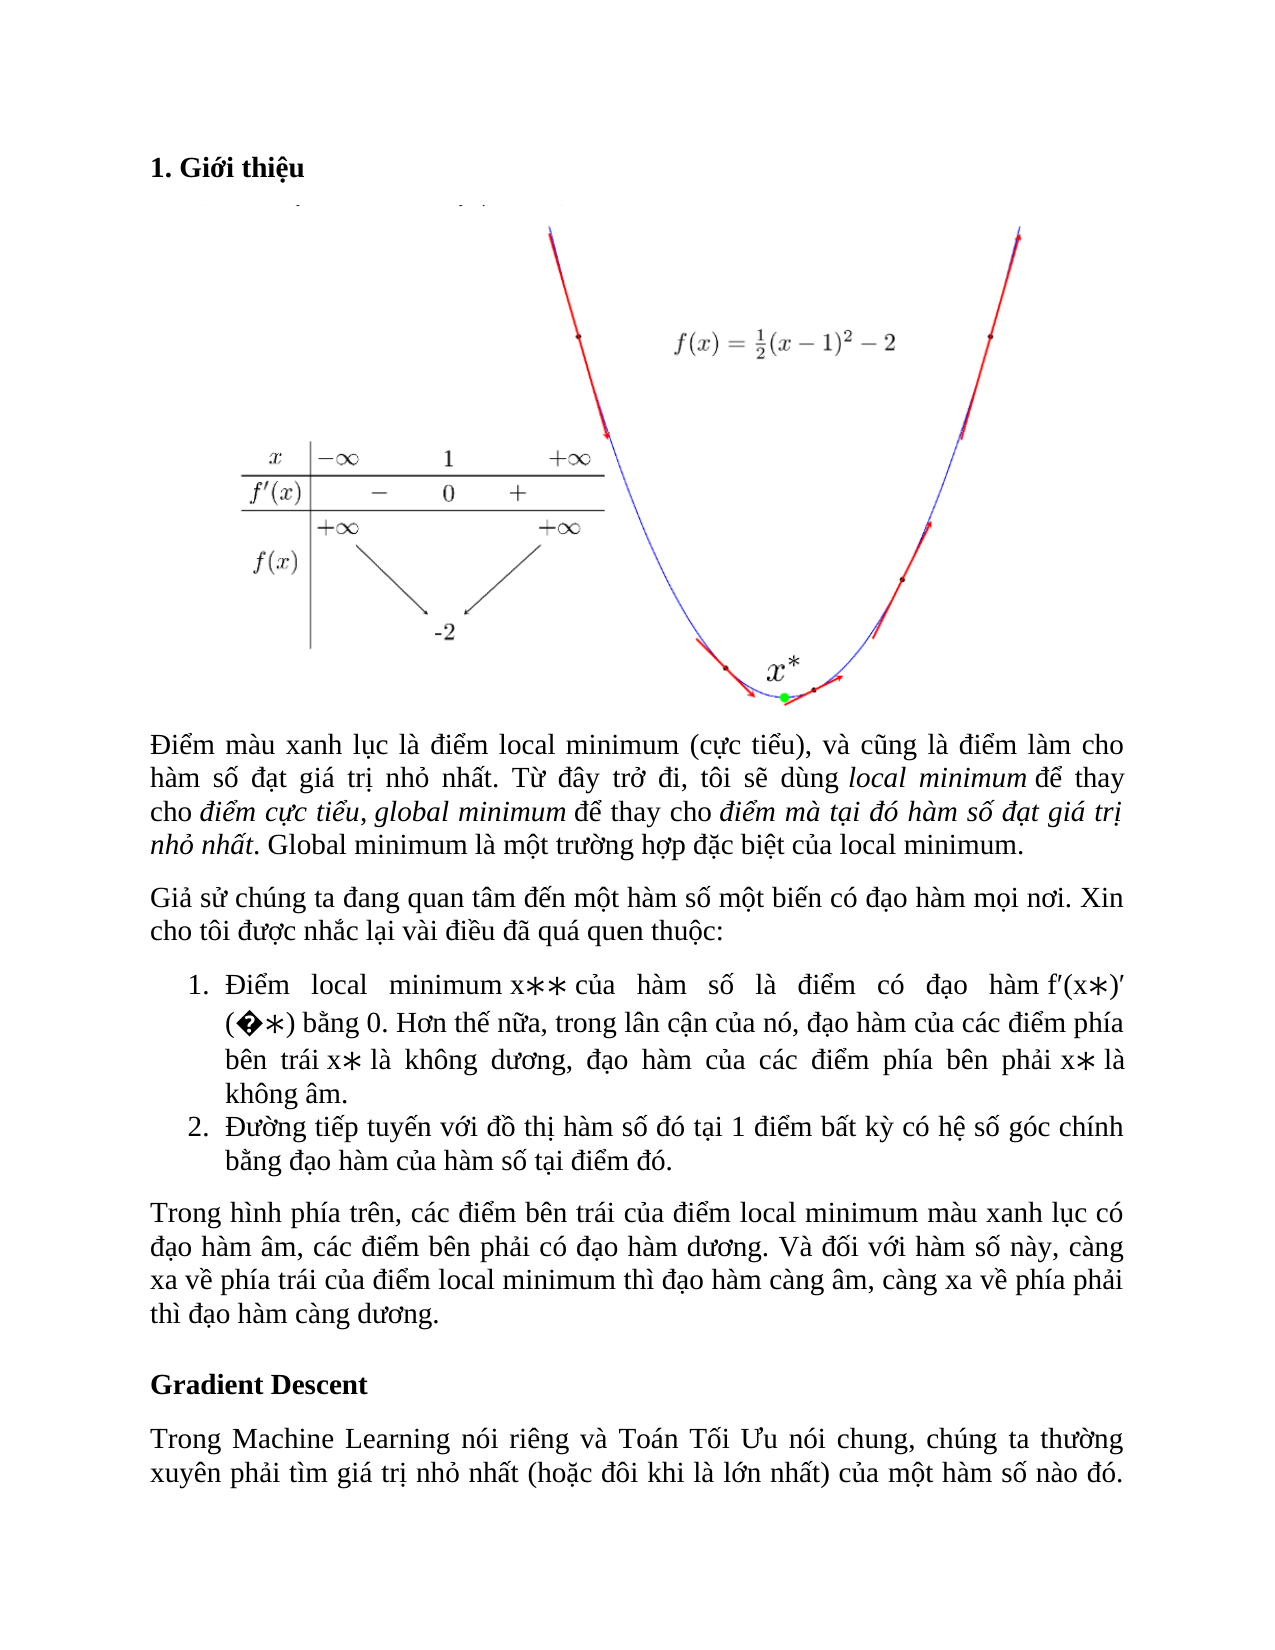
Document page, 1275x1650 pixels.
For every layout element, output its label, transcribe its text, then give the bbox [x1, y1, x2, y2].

text Điểm màu xanh lục là điểm local minimum (cực tiểu), và cũng là điểm làm cho hàm số đạt giá trị nhỏ nhất. Từ đây trở đi, tôi sẽ dùng local minimum để thay cho điểm cực tiểu, global minimum để thay cho điểm mà tại đó hàm số đạt giá trị nhỏ nhất. Global minimum là một trường hợp đặc biệt của local minimum. [150, 727, 1125, 861]
subtitle Gradient Descent [150, 1367, 1125, 1400]
text Trong hình phía trên, các điểm bên trái của điểm local minimum màu xanh lục có đạo hàm âm, các điểm bên phải có đạo hàm dương. Và đối với hàm số này, càng xa về phía trái của điểm local minimum thì đạo hàm càng âm, càng xa về phía phải thì đạo hàm càng dương. [150, 1195, 1125, 1329]
text Giả sử chúng ta đang quan tâm đến một hàm số một biến có đạo hàm mọi nơi. Xin cho tôi được nhắc lại vài điều đã quá quen thuộc: [150, 880, 1125, 947]
subtitle 1. Giới thiệu [150, 150, 1125, 183]
list Điểm local minimum x∗∗ của hàm số là điểm có đạo hàm f′(x∗)′(�∗) bằng 0. Hơn thế nữa, trong lân cận của nó, đạo hàm của các điểm phía bên trái x∗ là không dương, đạo hàm của các điểm phía bên phải x∗ là không âm. [187, 966, 1125, 1109]
list Đường tiếp tuyến với đồ thị hàm số đó tại 1 điểm bất kỳ có hệ số góc chính bằng đạo hàm của hàm số tại điểm đó. [187, 1109, 1125, 1176]
picture [150, 205, 1125, 708]
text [150, 1422, 1125, 1489]
